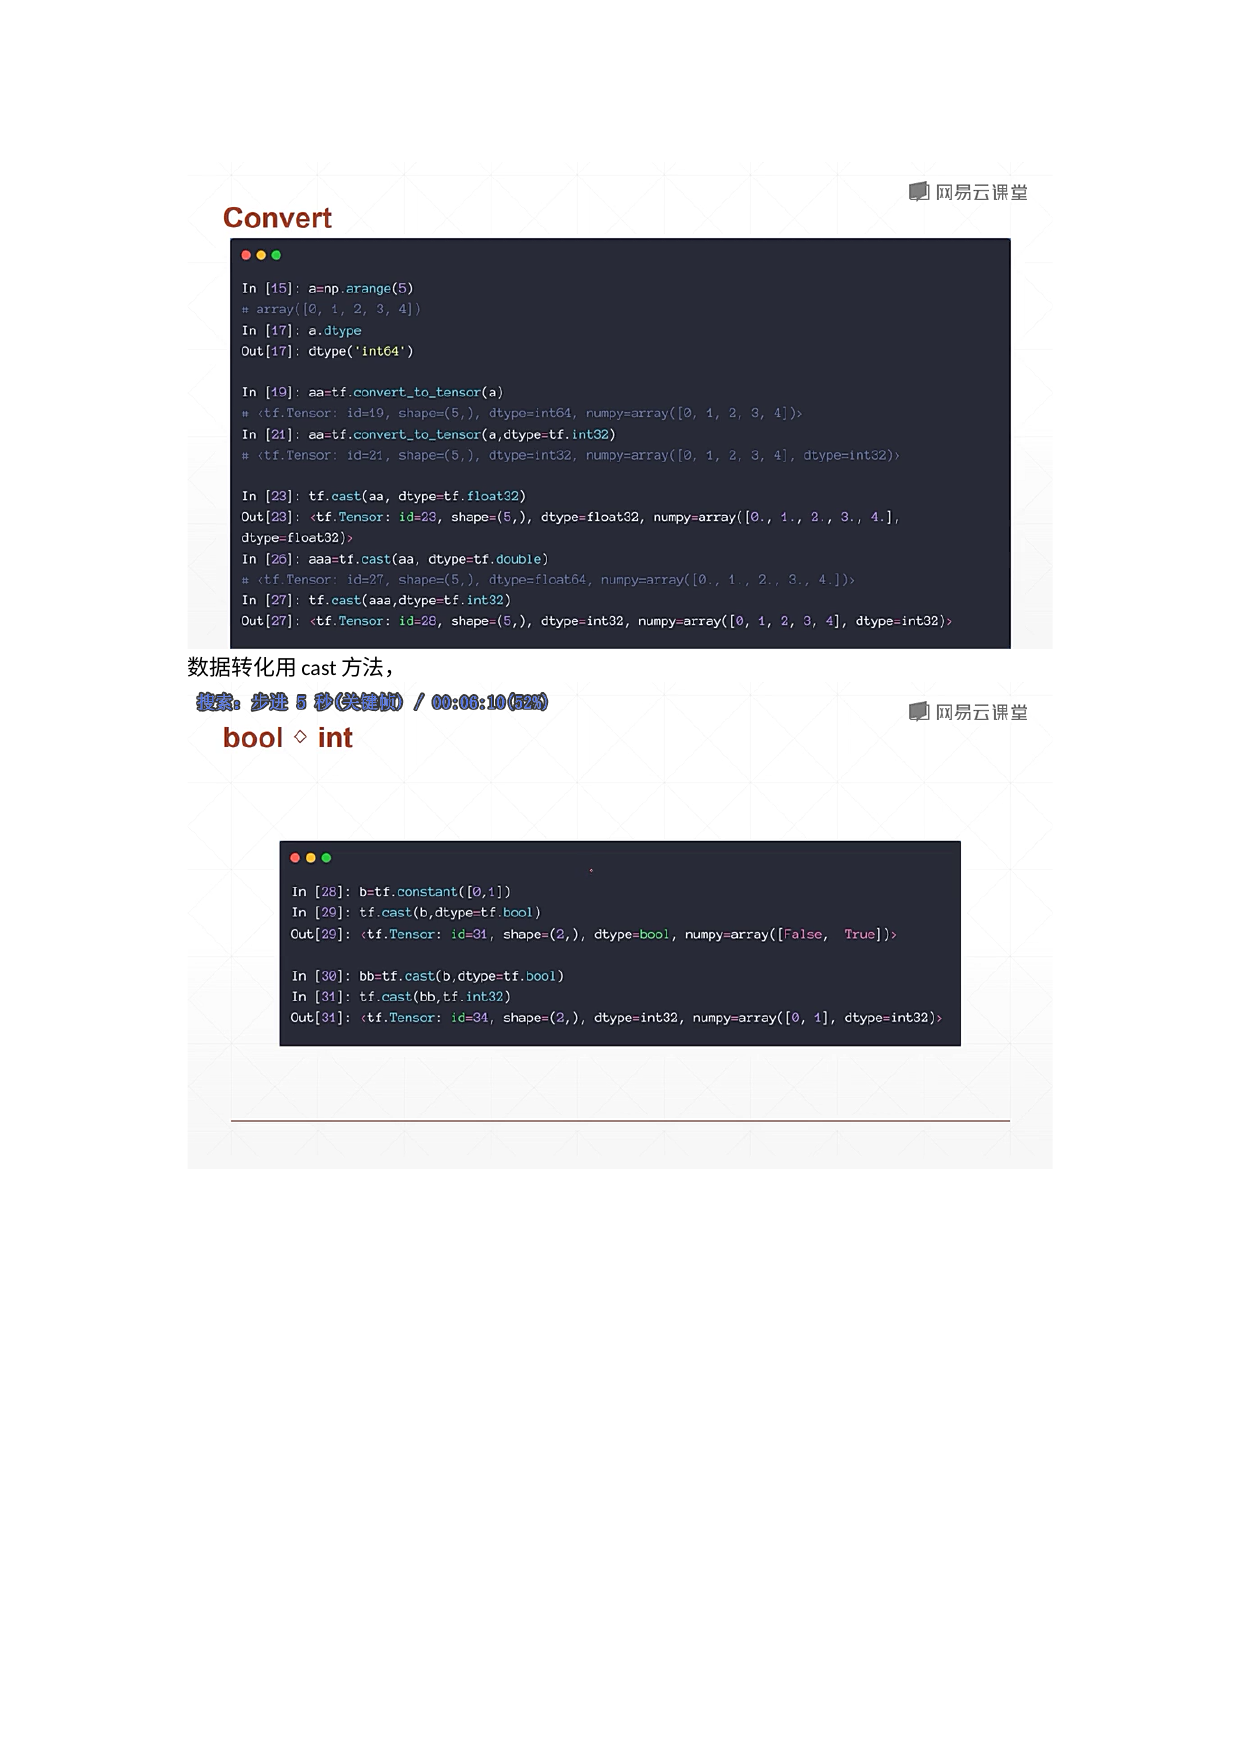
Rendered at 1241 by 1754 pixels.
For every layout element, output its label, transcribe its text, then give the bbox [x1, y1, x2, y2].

picture [187, 162, 1053, 649]
picture [187, 682, 1053, 1169]
text 数据转化用cast方法， [187, 649, 1053, 682]
